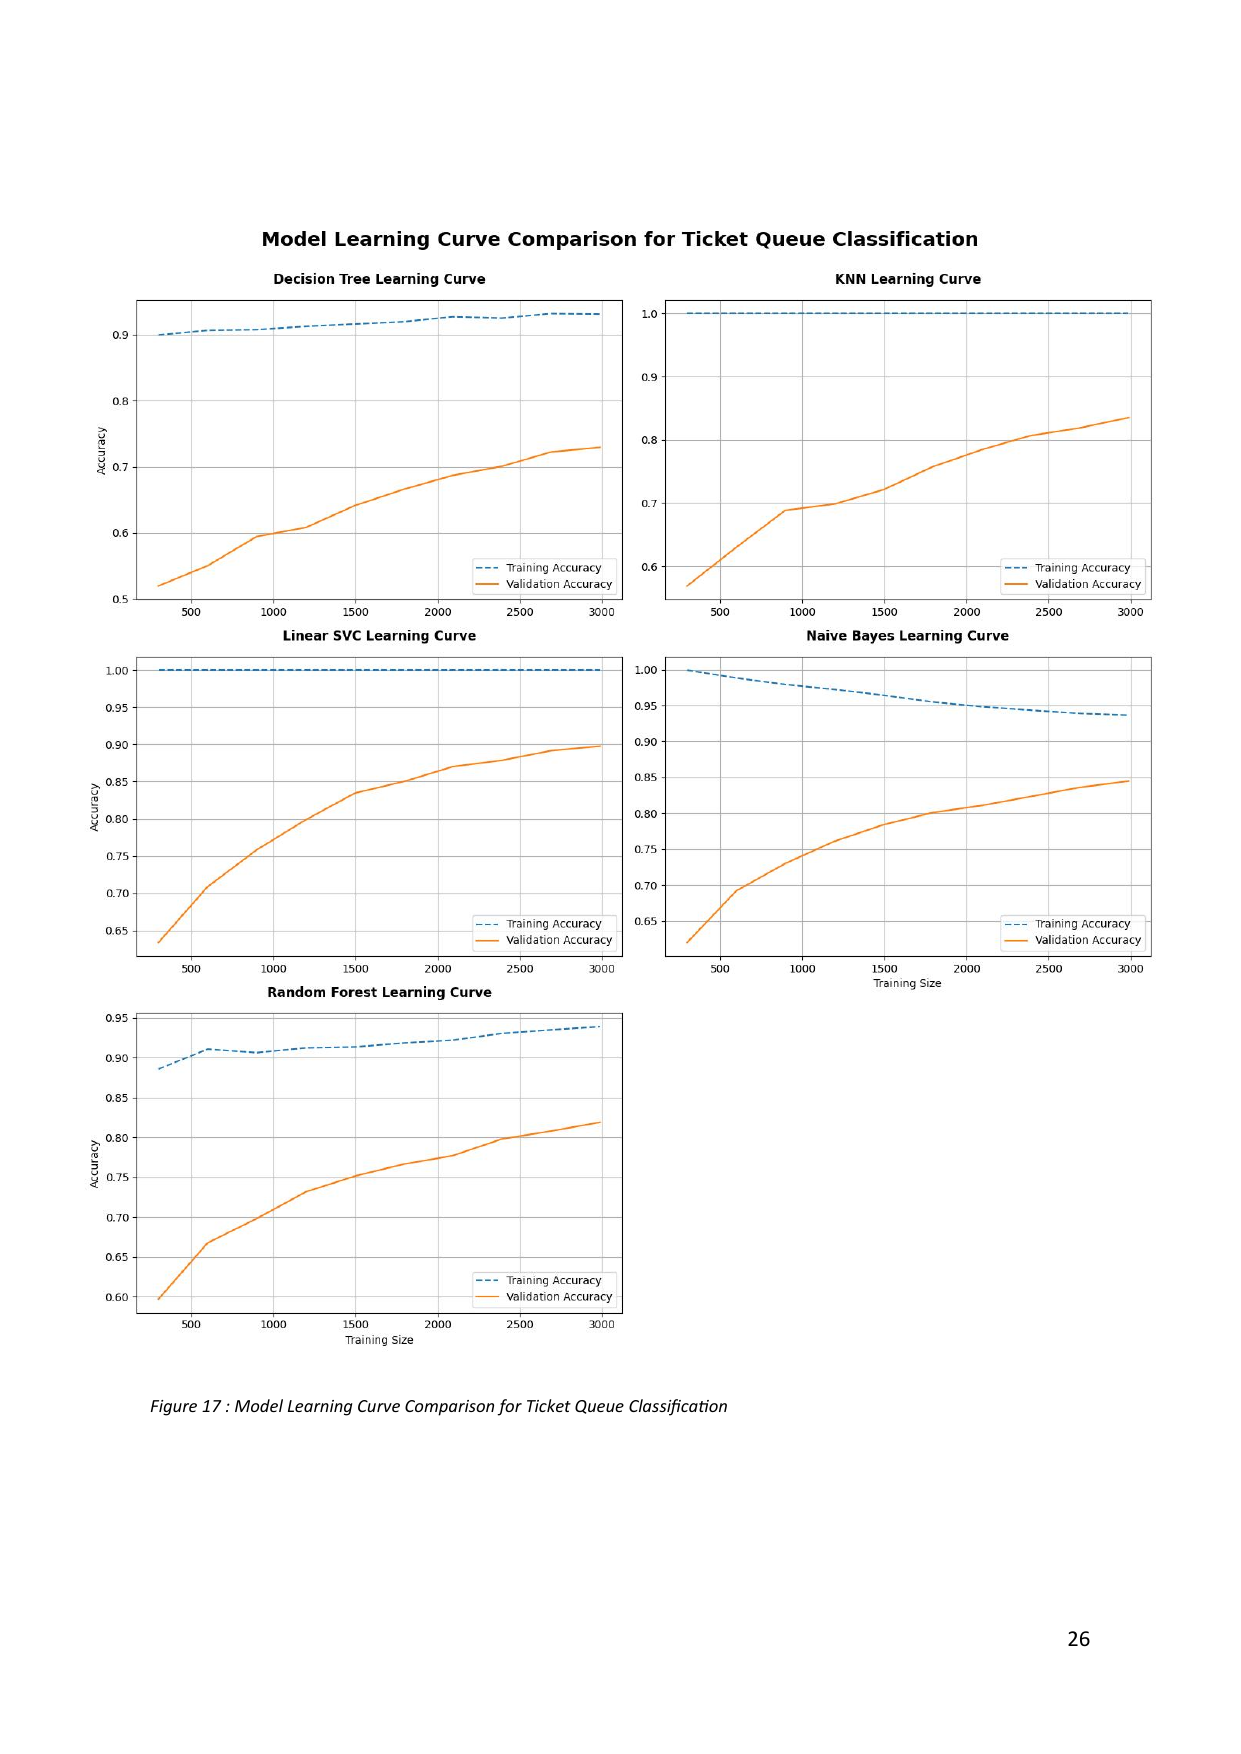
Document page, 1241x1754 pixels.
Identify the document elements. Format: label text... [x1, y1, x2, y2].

text Figure 17 : Model Learning Curve Comparison for Ticket Queue Classification [150, 1369, 1090, 1418]
picture [78, 206, 1162, 1364]
